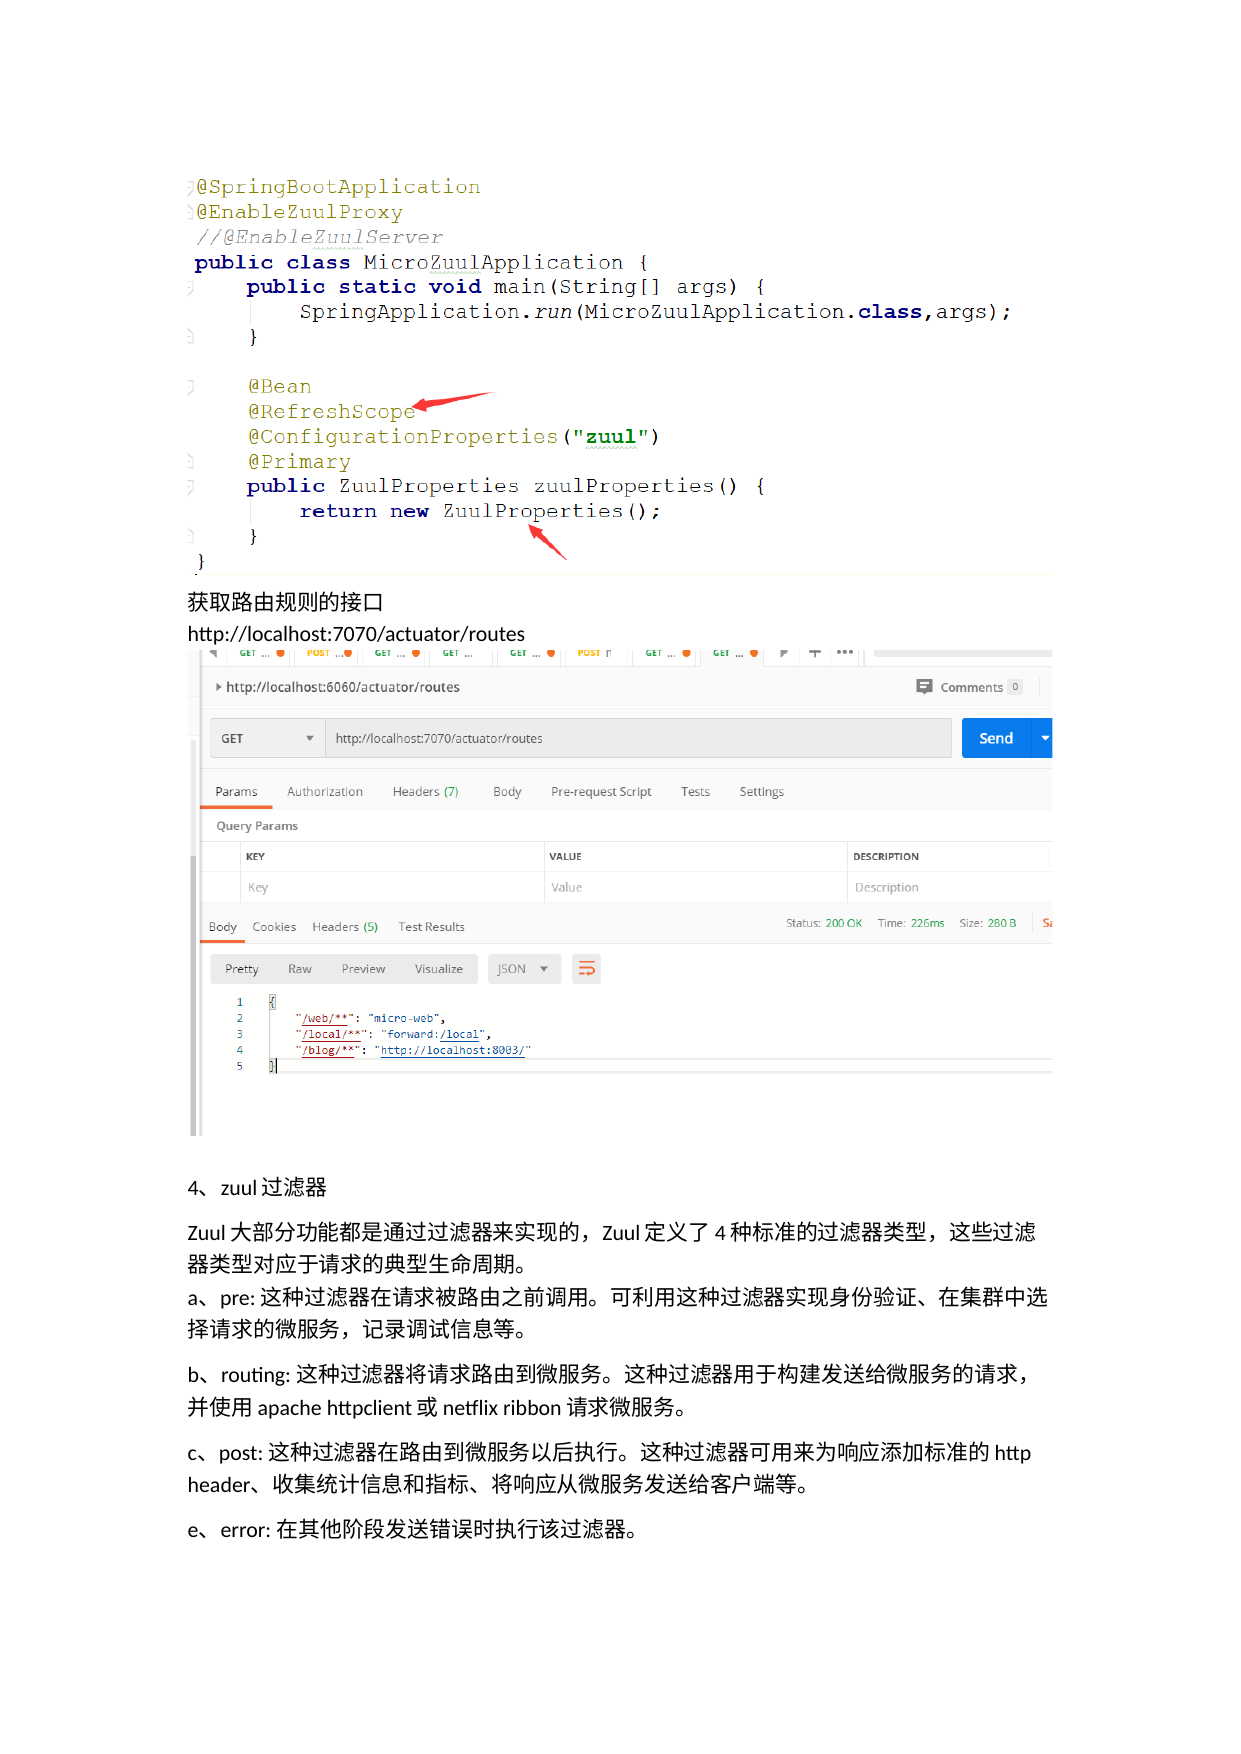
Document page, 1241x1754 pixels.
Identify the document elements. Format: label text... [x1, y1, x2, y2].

text c、post: 这种过滤器在路由到微服务以后执行。这种过滤器可用来为响应添加标准的http header、收集统计信息和指标、将响应从微服务发送给客户端等。 [187, 1434, 1053, 1499]
text Zuul大部分功能都是通过过滤器来实现的，Zuul定义了4种标准的过滤器类型，这些过滤器类型对应于请求的典型生命周期。 a、pre: 这种过滤器在请求被路由之前调用。可利用这种过滤器实现身份验证、在集群中选择请求的微服务，记录调试信息等。 [187, 1214, 1053, 1344]
list zuul过滤器 [187, 1169, 1053, 1202]
text b、routing: 这种过滤器将请求路由到微服务。这种过滤器用于构建发送给微服务的请求，并使用apache httpclient或netflix ribbon请求微服务。 [187, 1357, 1053, 1422]
text e、error: 在其他阶段发送错误时执行该过滤器。 [187, 1512, 1053, 1544]
picture [187, 171, 1053, 575]
picture [187, 650, 1053, 1136]
list 获取路由规则的接口 [187, 584, 1053, 617]
list http://localhost:7070/actuator/routes [187, 617, 1053, 649]
